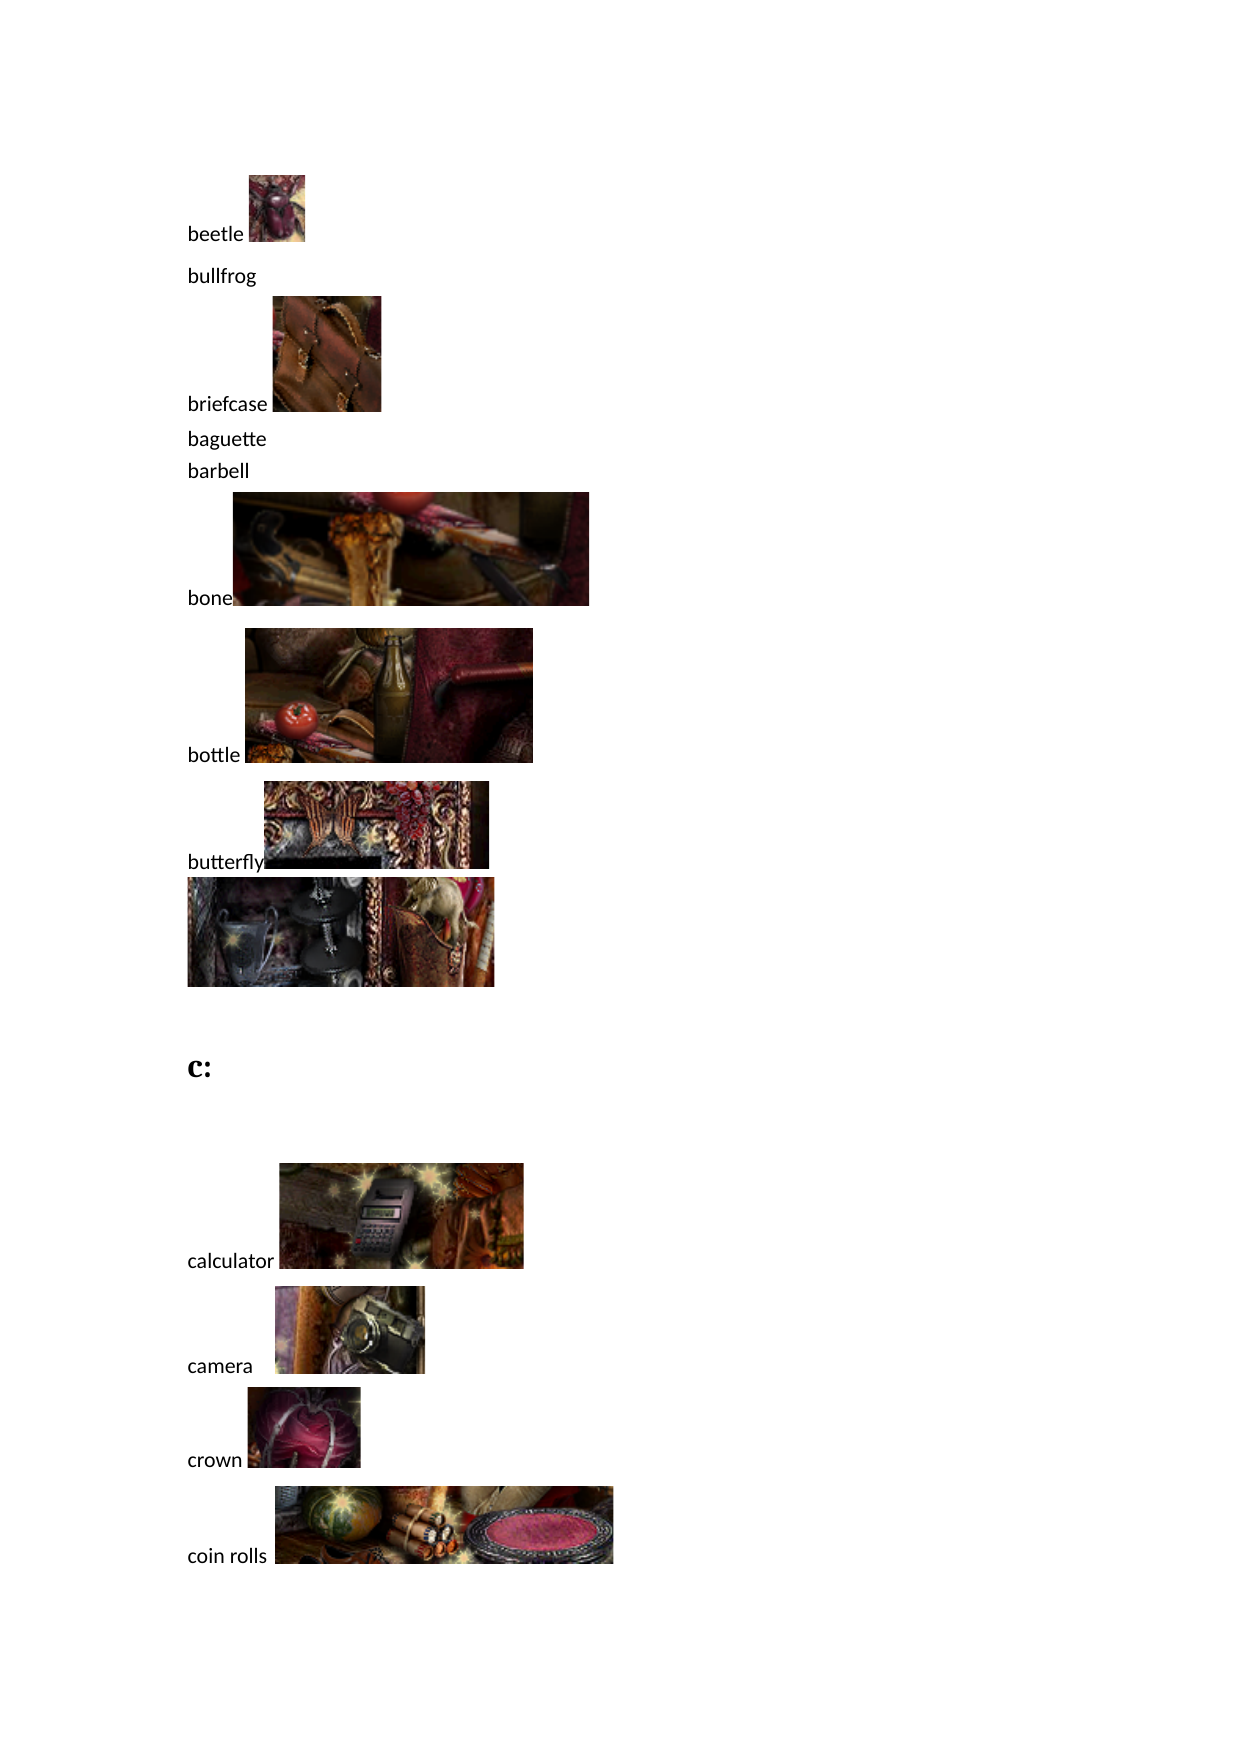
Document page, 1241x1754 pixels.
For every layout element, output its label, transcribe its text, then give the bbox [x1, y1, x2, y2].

picture [245, 628, 533, 763]
text briefcase [187, 292, 1053, 422]
picture [272, 296, 382, 412]
picture [232, 492, 590, 606]
picture [264, 781, 490, 869]
picture [275, 1286, 426, 1374]
text baguette [187, 422, 1053, 454]
text crown [187, 1382, 1053, 1479]
text camera [187, 1284, 1053, 1382]
text calculator [187, 1154, 1053, 1284]
picture [247, 1387, 361, 1468]
subtitle c: [187, 1034, 1053, 1099]
picture [275, 1486, 614, 1564]
picture [187, 877, 495, 987]
picture [248, 175, 306, 242]
text beetle [187, 162, 1053, 259]
text bullfrog [187, 259, 1053, 292]
text barbell [187, 454, 1053, 487]
picture [279, 1163, 524, 1269]
text butterfly [187, 779, 1053, 877]
